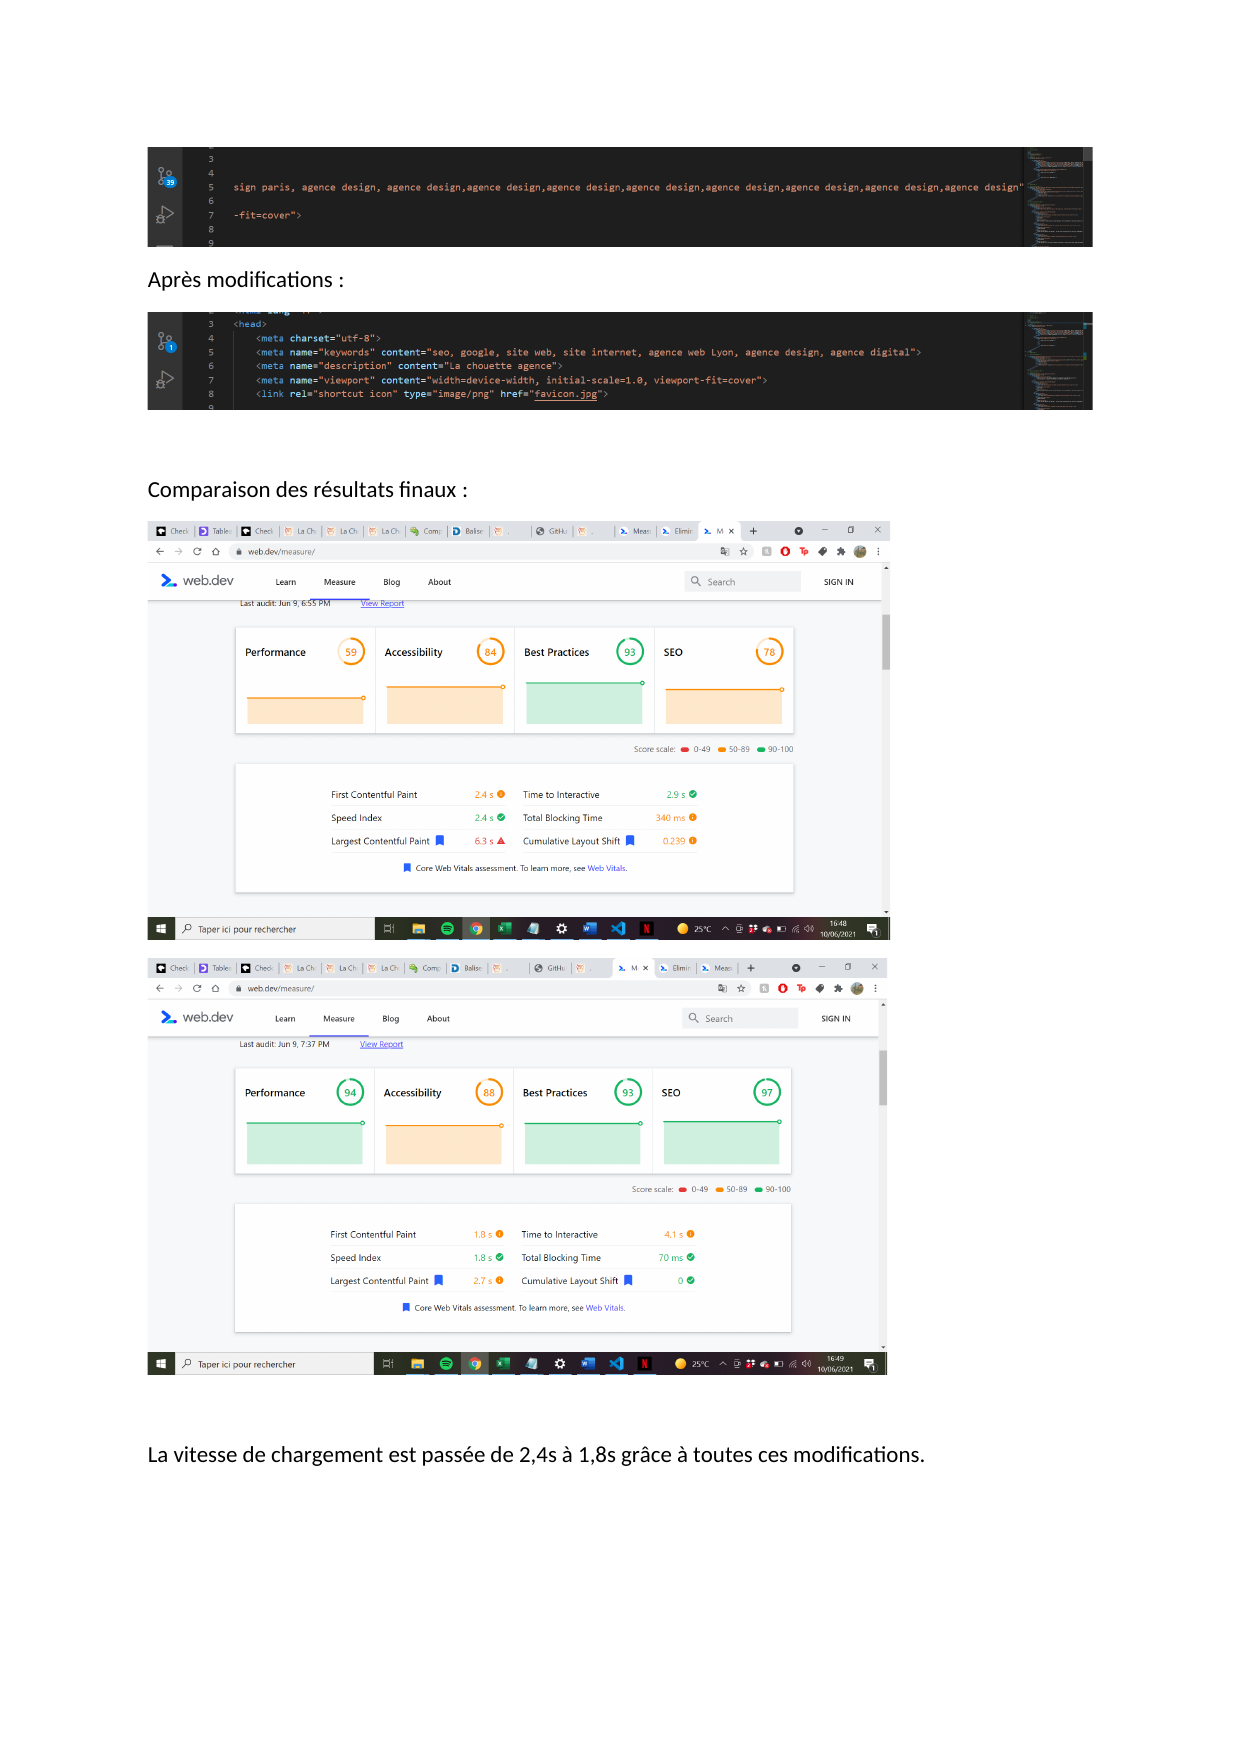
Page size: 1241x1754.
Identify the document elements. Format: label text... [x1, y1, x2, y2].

picture [147, 521, 891, 940]
picture [147, 958, 888, 1375]
text Après modifications : [148, 265, 1093, 293]
text Comparaison des résultats finaux : [148, 475, 1093, 503]
picture [147, 147, 1093, 247]
text La vitesse de chargement est passée de 2,4s à 1,8s grâce à toutes ces modifications. [148, 1440, 1093, 1468]
picture [147, 312, 1093, 410]
